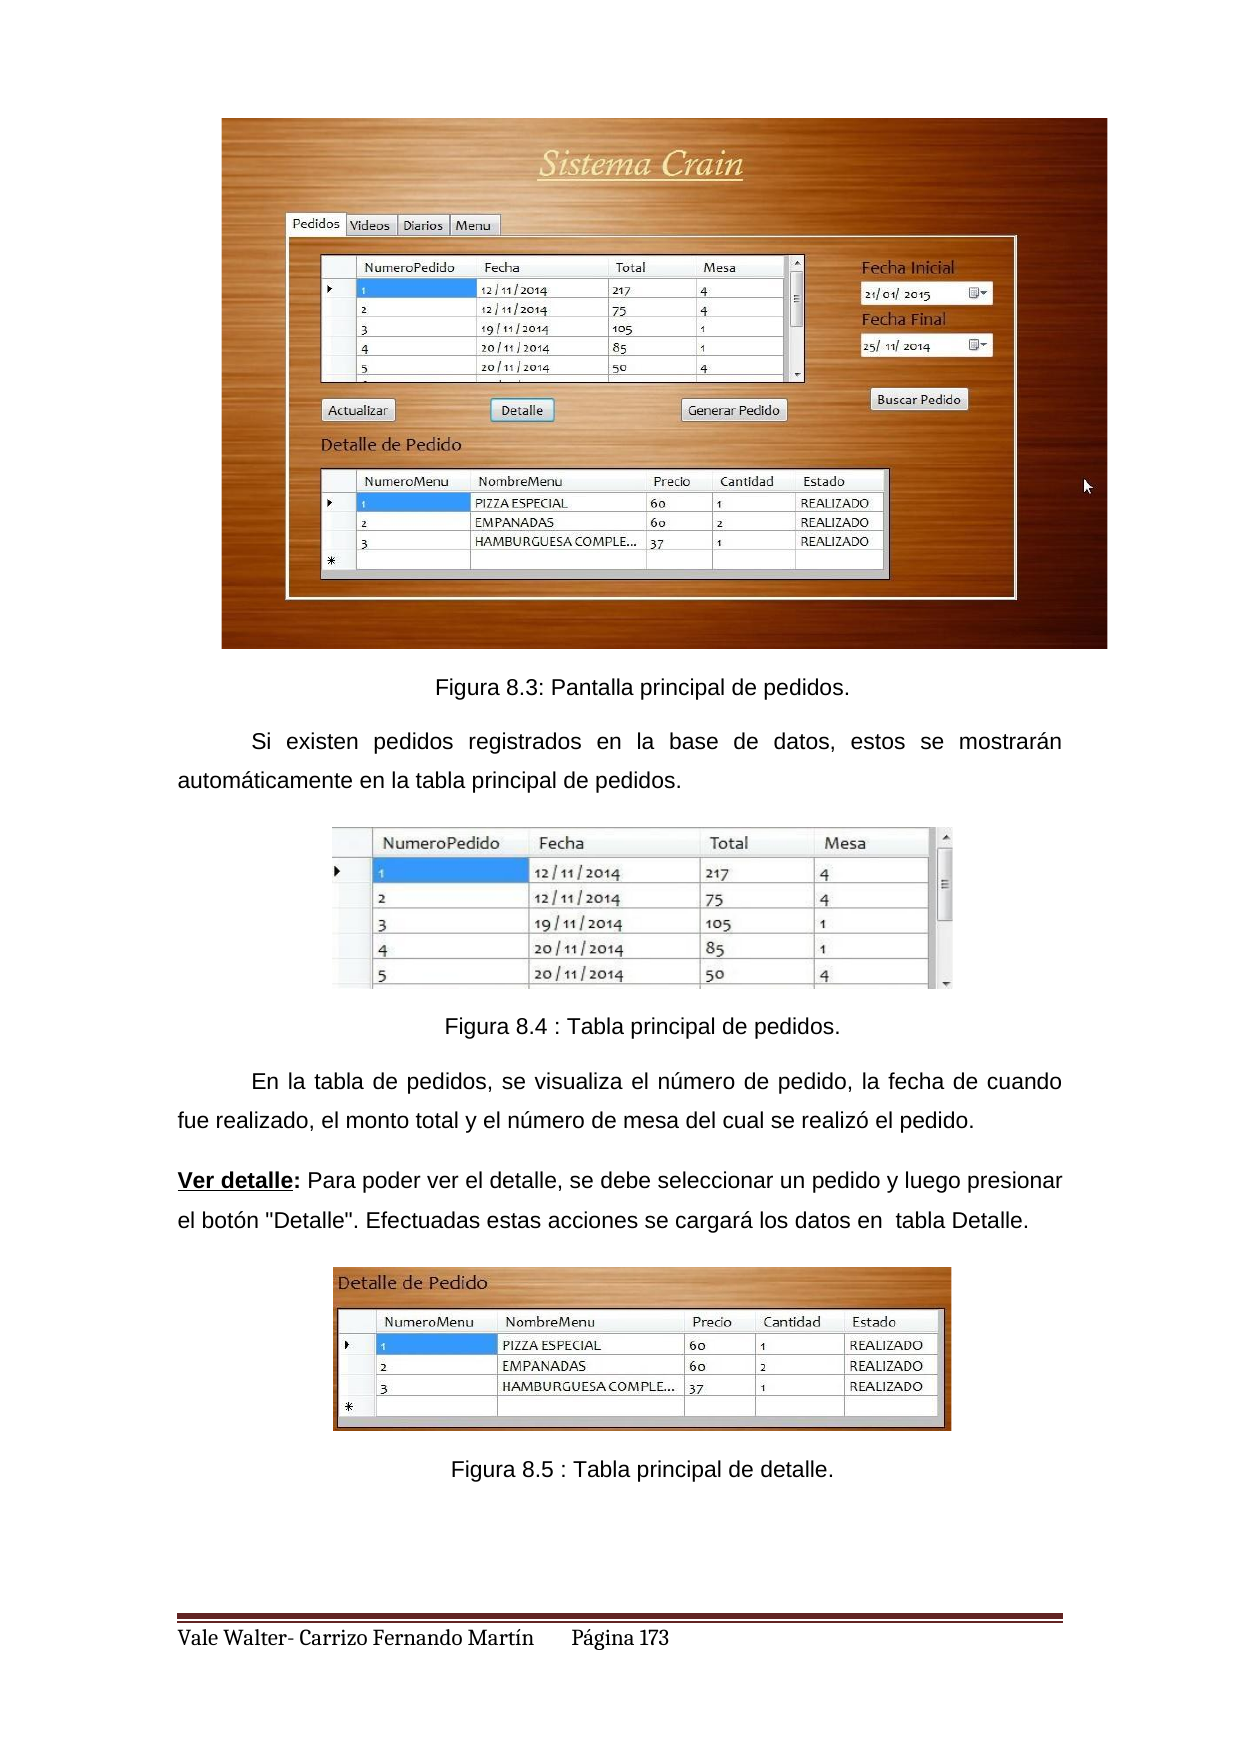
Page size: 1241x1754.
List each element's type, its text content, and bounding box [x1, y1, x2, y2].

text Figura 8.3: Pantalla principal de pedidos. [222, 673, 1063, 700]
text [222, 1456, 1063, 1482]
text Si existen pedidos registrados en la base de datos, estos se mostrarán automáticamente en la tabla principal de pedidos. [177, 728, 1063, 794]
picture [221, 118, 1108, 649]
picture [333, 1267, 952, 1431]
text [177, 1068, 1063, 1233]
picture [332, 827, 953, 989]
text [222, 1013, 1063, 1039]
